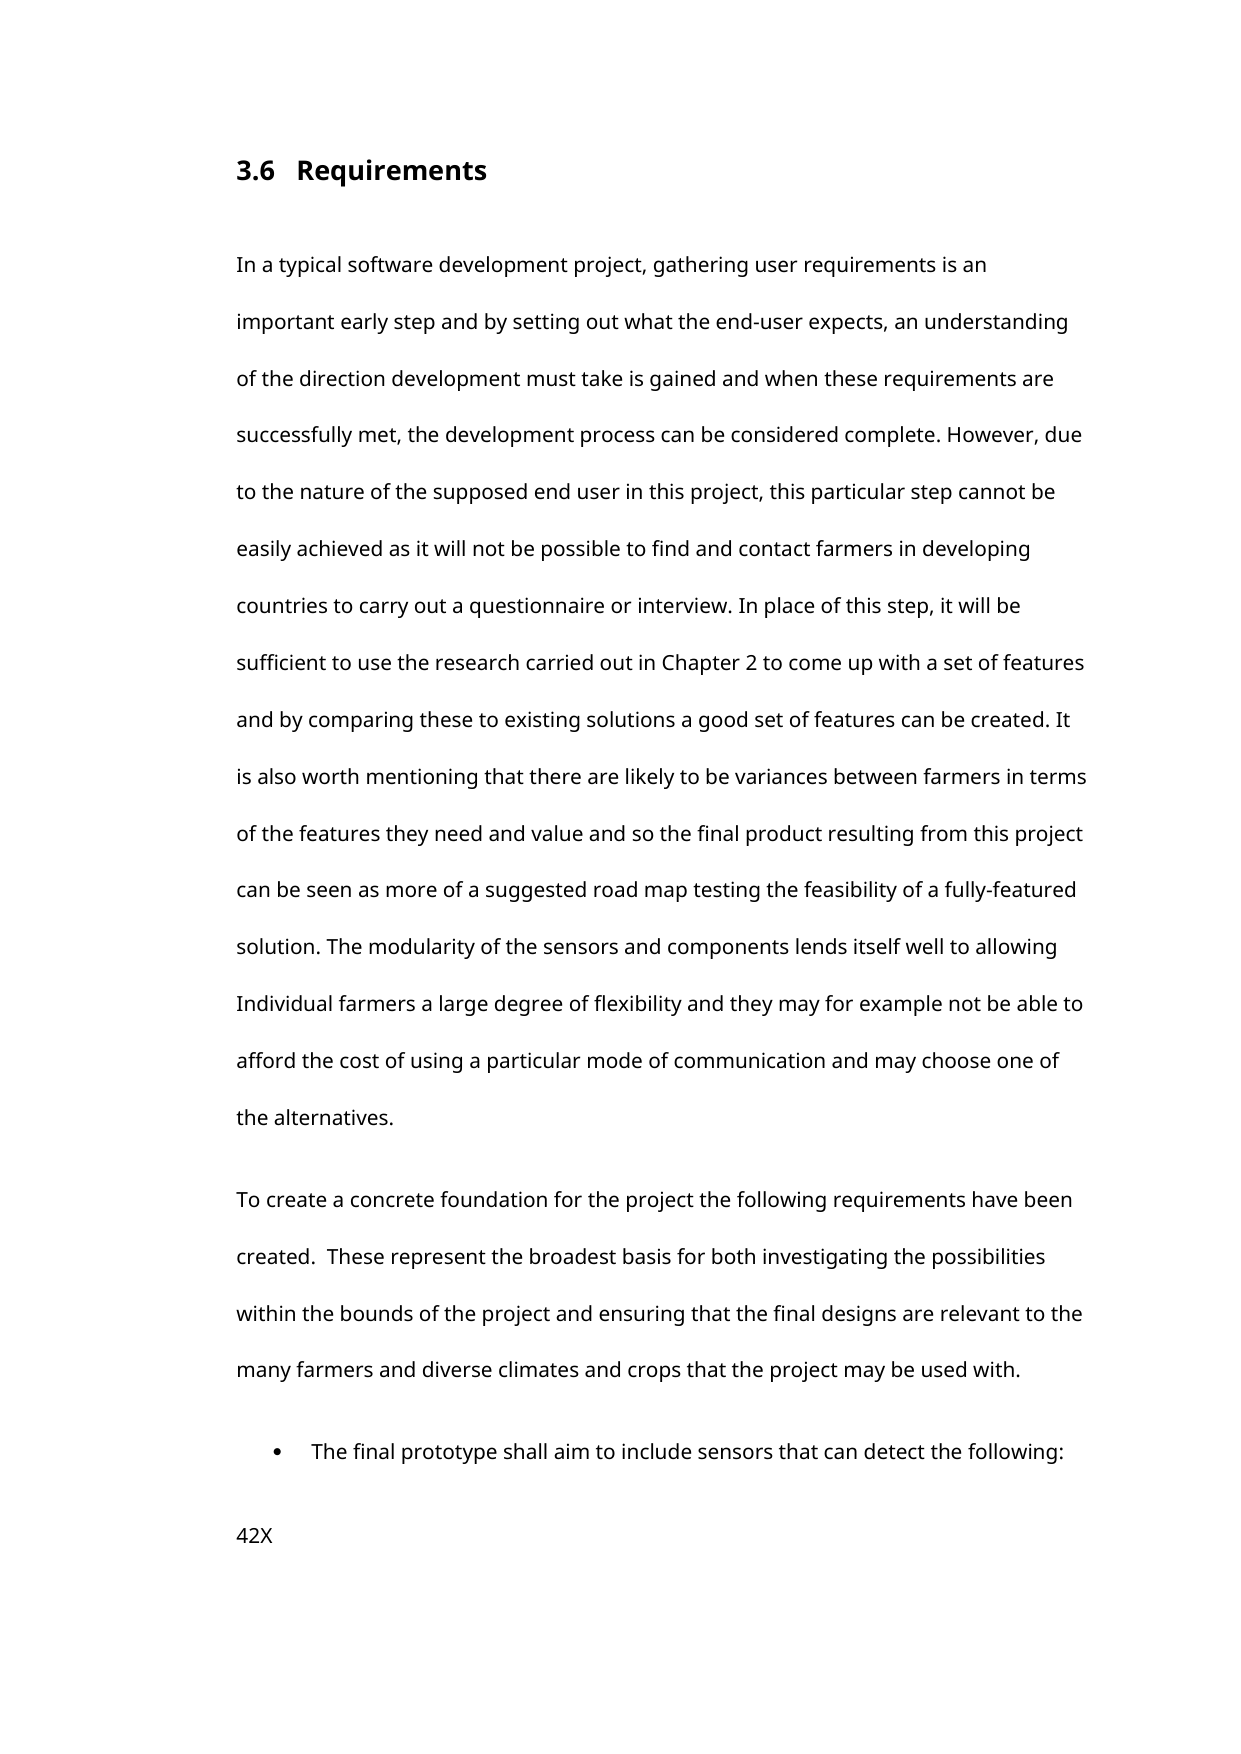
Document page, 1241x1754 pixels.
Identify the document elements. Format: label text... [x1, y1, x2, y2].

text In a typical software development project, gathering user requirements is an important early step and by setting out what the end-user expects, an understanding of the direction development must take is gained and when these requirements are successfully met, the development process can be considered complete. However, due to the nature of the supposed end user in this project, this particular step cannot be easily achieved as it will not be possible to find and contact farmers in developing countries to carry out a questionnaire or interview. In place of this step, it will be sufficient to use the research carried out in Chapter 2 to come up with a set of features and by comparing these to existing solutions a good set of features can be created. It is also worth mentioning that there are likely to be variances between farmers in terms of the features they need and value and so the final product resulting from this project can be seen as more of a suggested road map testing the feasibility of a fully-featured solution. The modularity of the sensors and components lends itself well to allowing Individual farmers a large degree of flexibility and they may for example not be able to afford the cost of using a particular mode of communication and may choose one of the alternatives. [236, 250, 1090, 1132]
subtitle Requirements [236, 151, 1090, 188]
text To create a concrete foundation for the project the following requirements have been created. These represent the broadest basis for both investigating the possibilities within the bounds of the project and ensuring that the final designs are relevant to the many farmers and diverse climates and crops that the project may be used with. [236, 1185, 1090, 1384]
list The final prototype shall aim to include sensors that can detect the following: [274, 1437, 1090, 1466]
